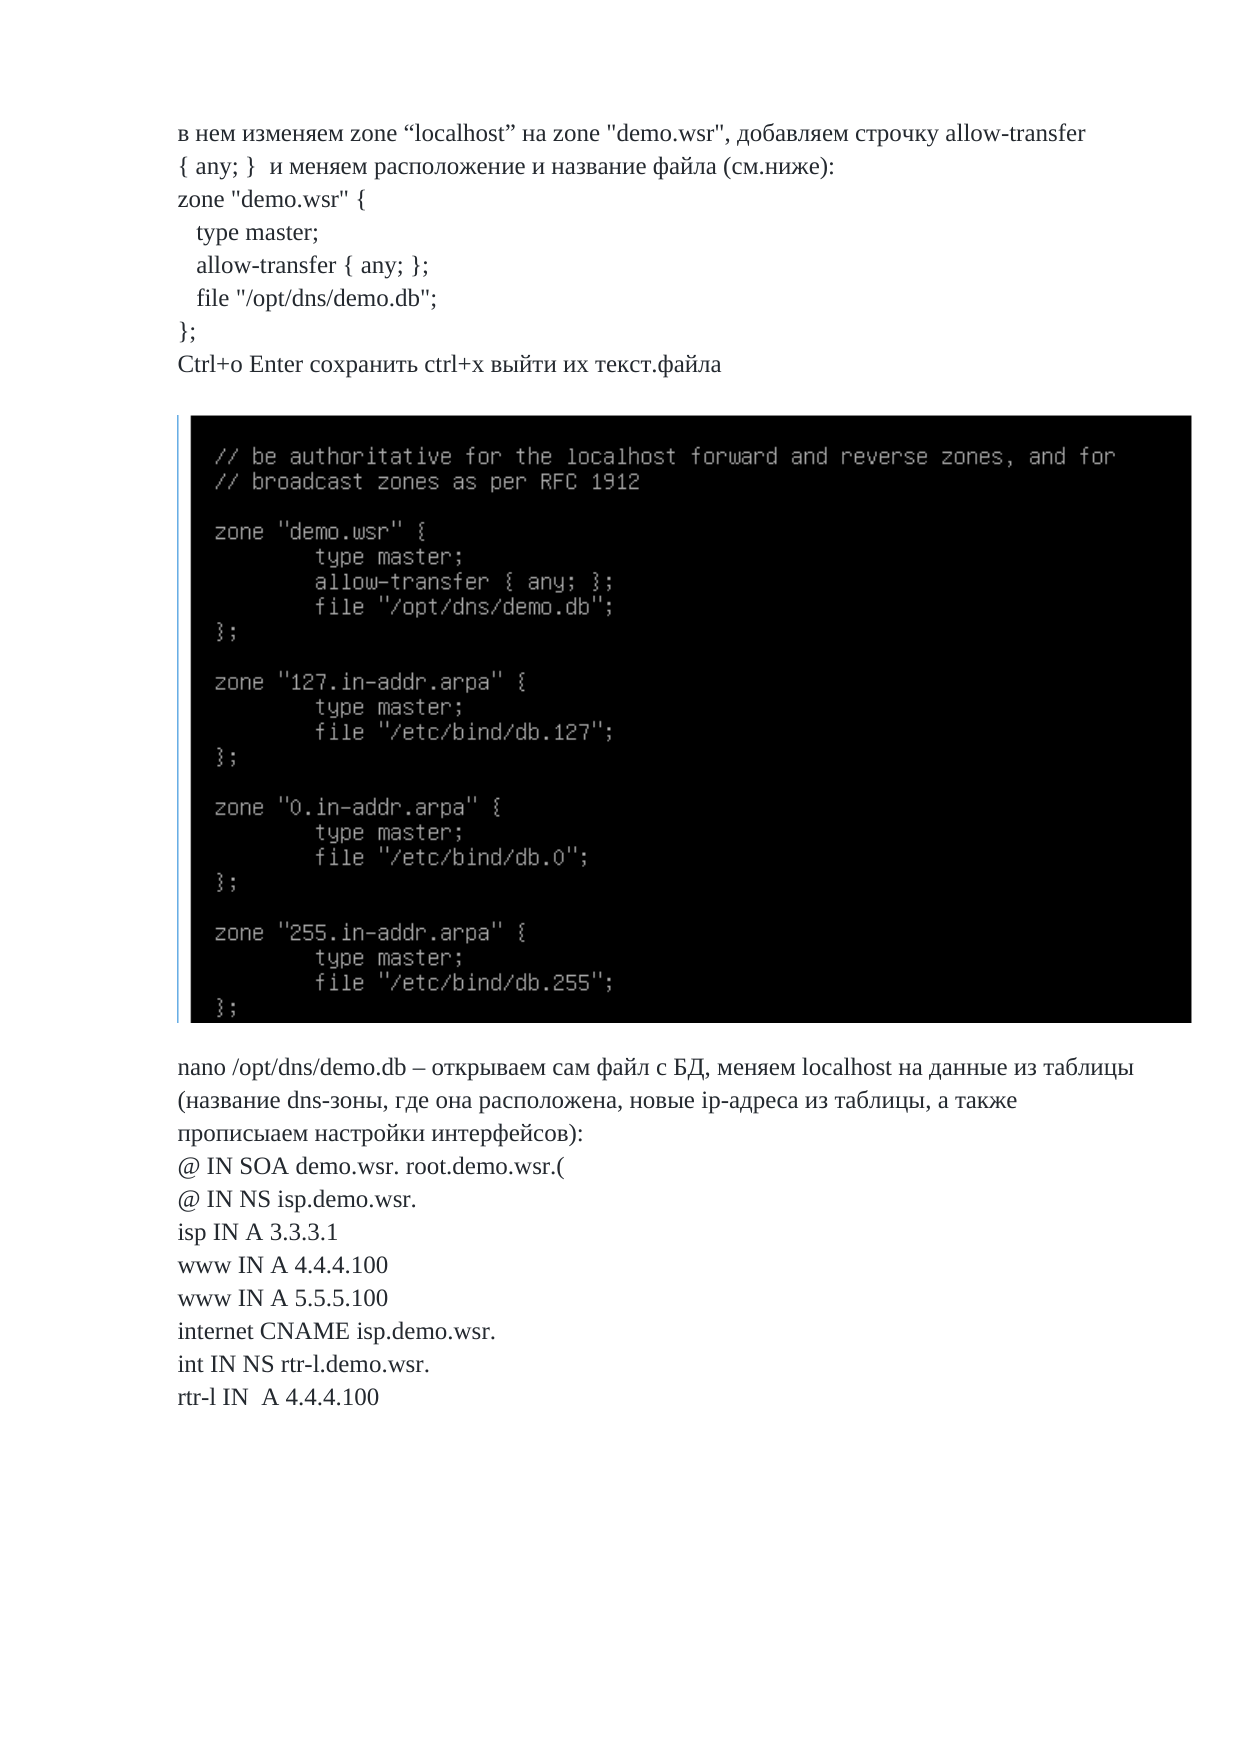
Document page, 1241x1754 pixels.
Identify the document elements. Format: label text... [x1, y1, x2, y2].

text nano /opt/dns/demo.db – открываем сам файл с БД, меняем localhost на данные из таблицы (название dns-зоны, где она расположена, новые ip-адреса из таблицы, а также прописыаем настройки интерфейсов): [177, 1052, 1152, 1147]
text type master; [177, 217, 1152, 246]
text rtr-l IN A 4.4.4.100 [177, 1382, 1152, 1411]
picture [177, 415, 1194, 1023]
text allow-transfer { any; }; [177, 250, 1152, 279]
text @ IN SOA demo.wsr. root.demo.wsr.( [177, 1151, 1152, 1179]
text file "/opt/dns/demo.db"; [177, 283, 1152, 312]
text в нем изменяем zone “localhost” на zone "demo.wsr", добавляем строчку allow-transfer { any; } и меняем расположение и название файла (см.ниже): [177, 118, 1152, 180]
text isp IN A 3.3.3.1 [177, 1217, 1152, 1246]
text int IN NS rtr-l.demo.wsr. [177, 1349, 1152, 1378]
text www IN A 5.5.5.100 [177, 1283, 1152, 1312]
text internet CNAME isp.demo.wsr. [177, 1316, 1152, 1345]
text Ctrl+o Enter сохранить ctrl+x выйти их текст.файла [177, 349, 1152, 378]
text zone "demo.wsr" { [177, 184, 1152, 213]
text @ IN NS isp.demo.wsr. [177, 1184, 1152, 1213]
text }; [177, 316, 1152, 345]
text www IN A 4.4.4.100 [177, 1250, 1152, 1279]
